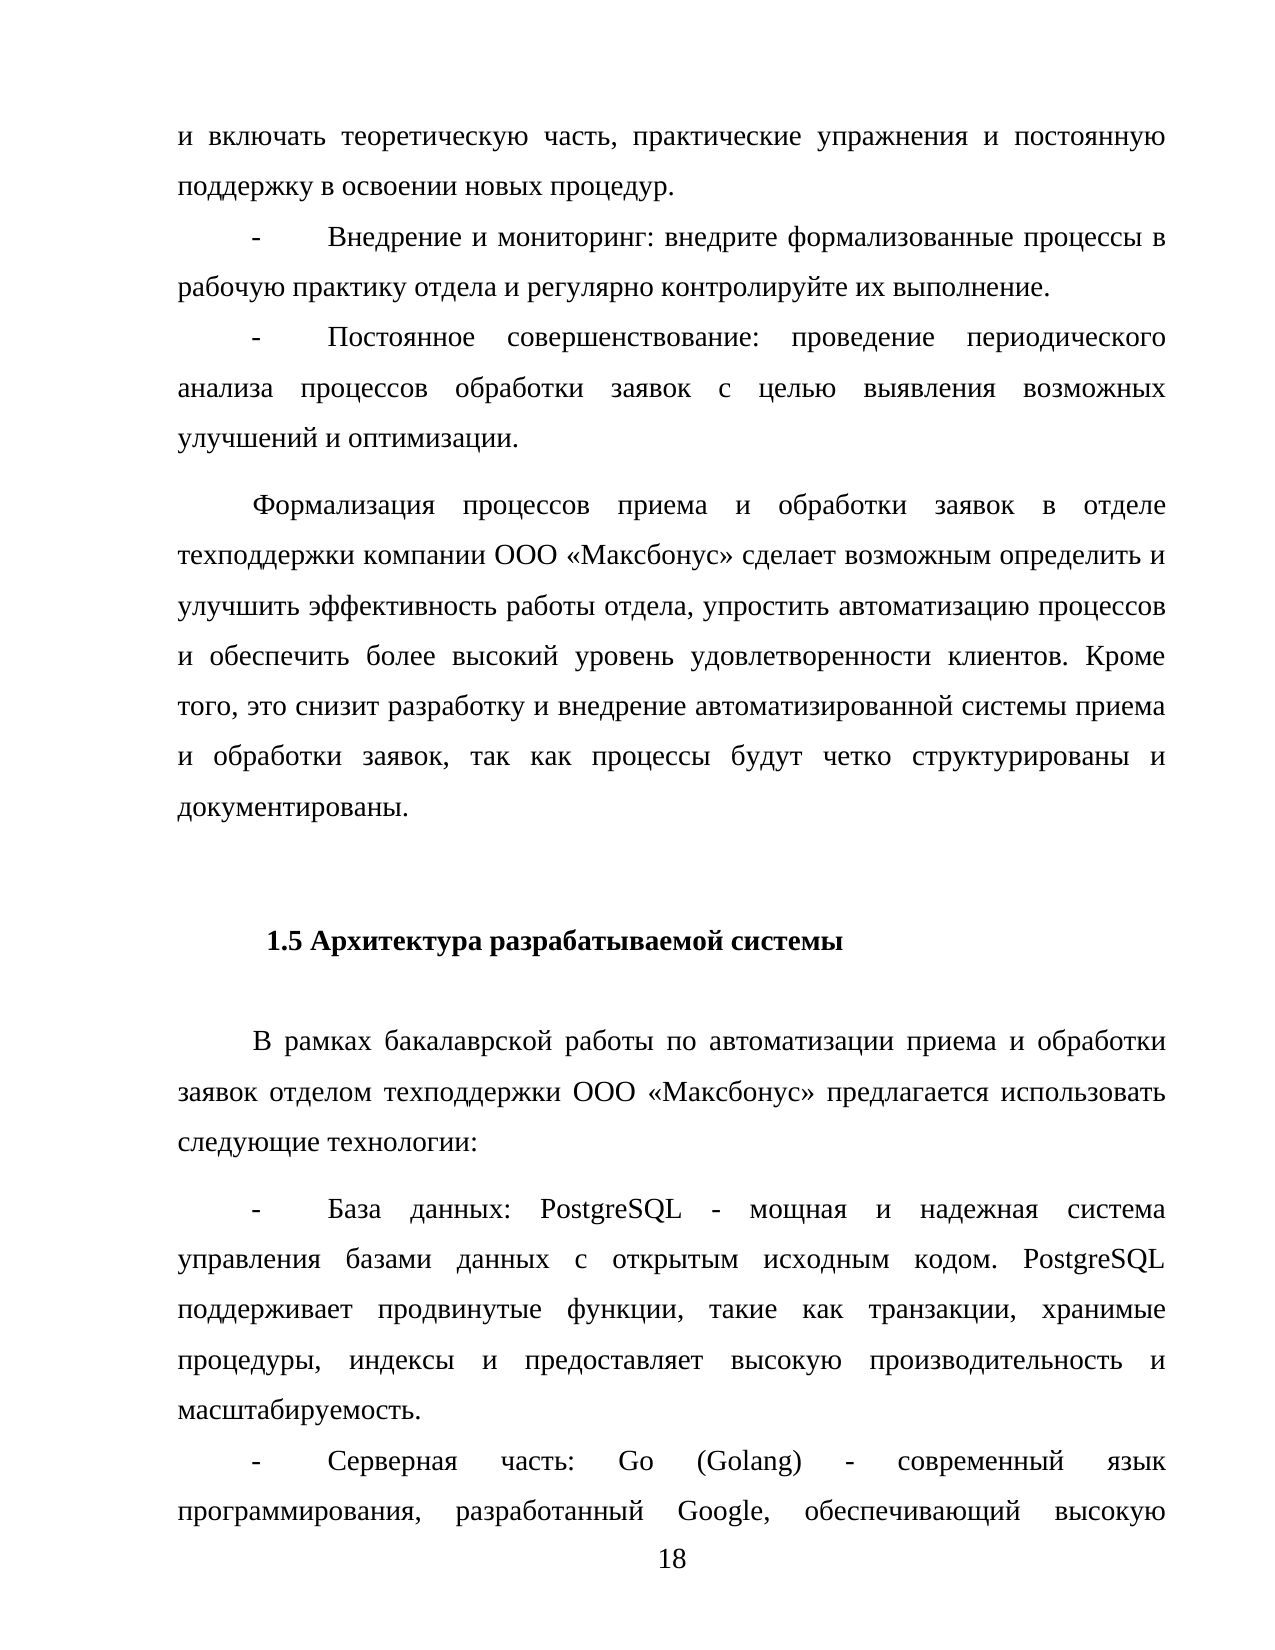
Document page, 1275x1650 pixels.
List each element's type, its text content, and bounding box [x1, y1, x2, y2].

list Внедрение и мониторинг: внедрите формализованные процессы в рабочую практику отдела и регулярно контролируйте их выполнение. [177, 219, 1167, 303]
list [177, 1443, 1167, 1526]
list База данных: PostgreSQL - мощная и надежная система управления базами данных с открытым исходным кодом. PostgreSQL поддерживает продвинутые функции, такие как транзакции, хранимые процедуры, индексы и предоставляет высокую производительность и масштабируемость. [177, 1191, 1167, 1426]
text Формализация процессов приема и обработки заявок в отделе техподдержки компании ООО «Максбонус» сделает возможным определить и улучшить эффективность работы отдела, упростить автоматизацию процессов и обеспечить более высокий уровень удовлетворенности клиентов. Кроме того, это снизит разработку и внедрение автоматизированной системы приема и обработки заявок, так как процессы будут четко структурированы и документированы. [177, 487, 1167, 822]
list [177, 118, 1167, 202]
subtitle 1.5 Архитектура разрабатываемой системы [266, 923, 1167, 956]
list Постоянное совершенствование: проведение периодического анализа процессов обработки заявок с целью выявления возможных улучшений и оптимизации. [177, 319, 1167, 453]
text В рамках бакалаврской работы по автоматизации приема и обработки заявок отделом техподдержки ООО «Максбонус» предлагается использовать следующие технологии: [177, 1023, 1167, 1158]
